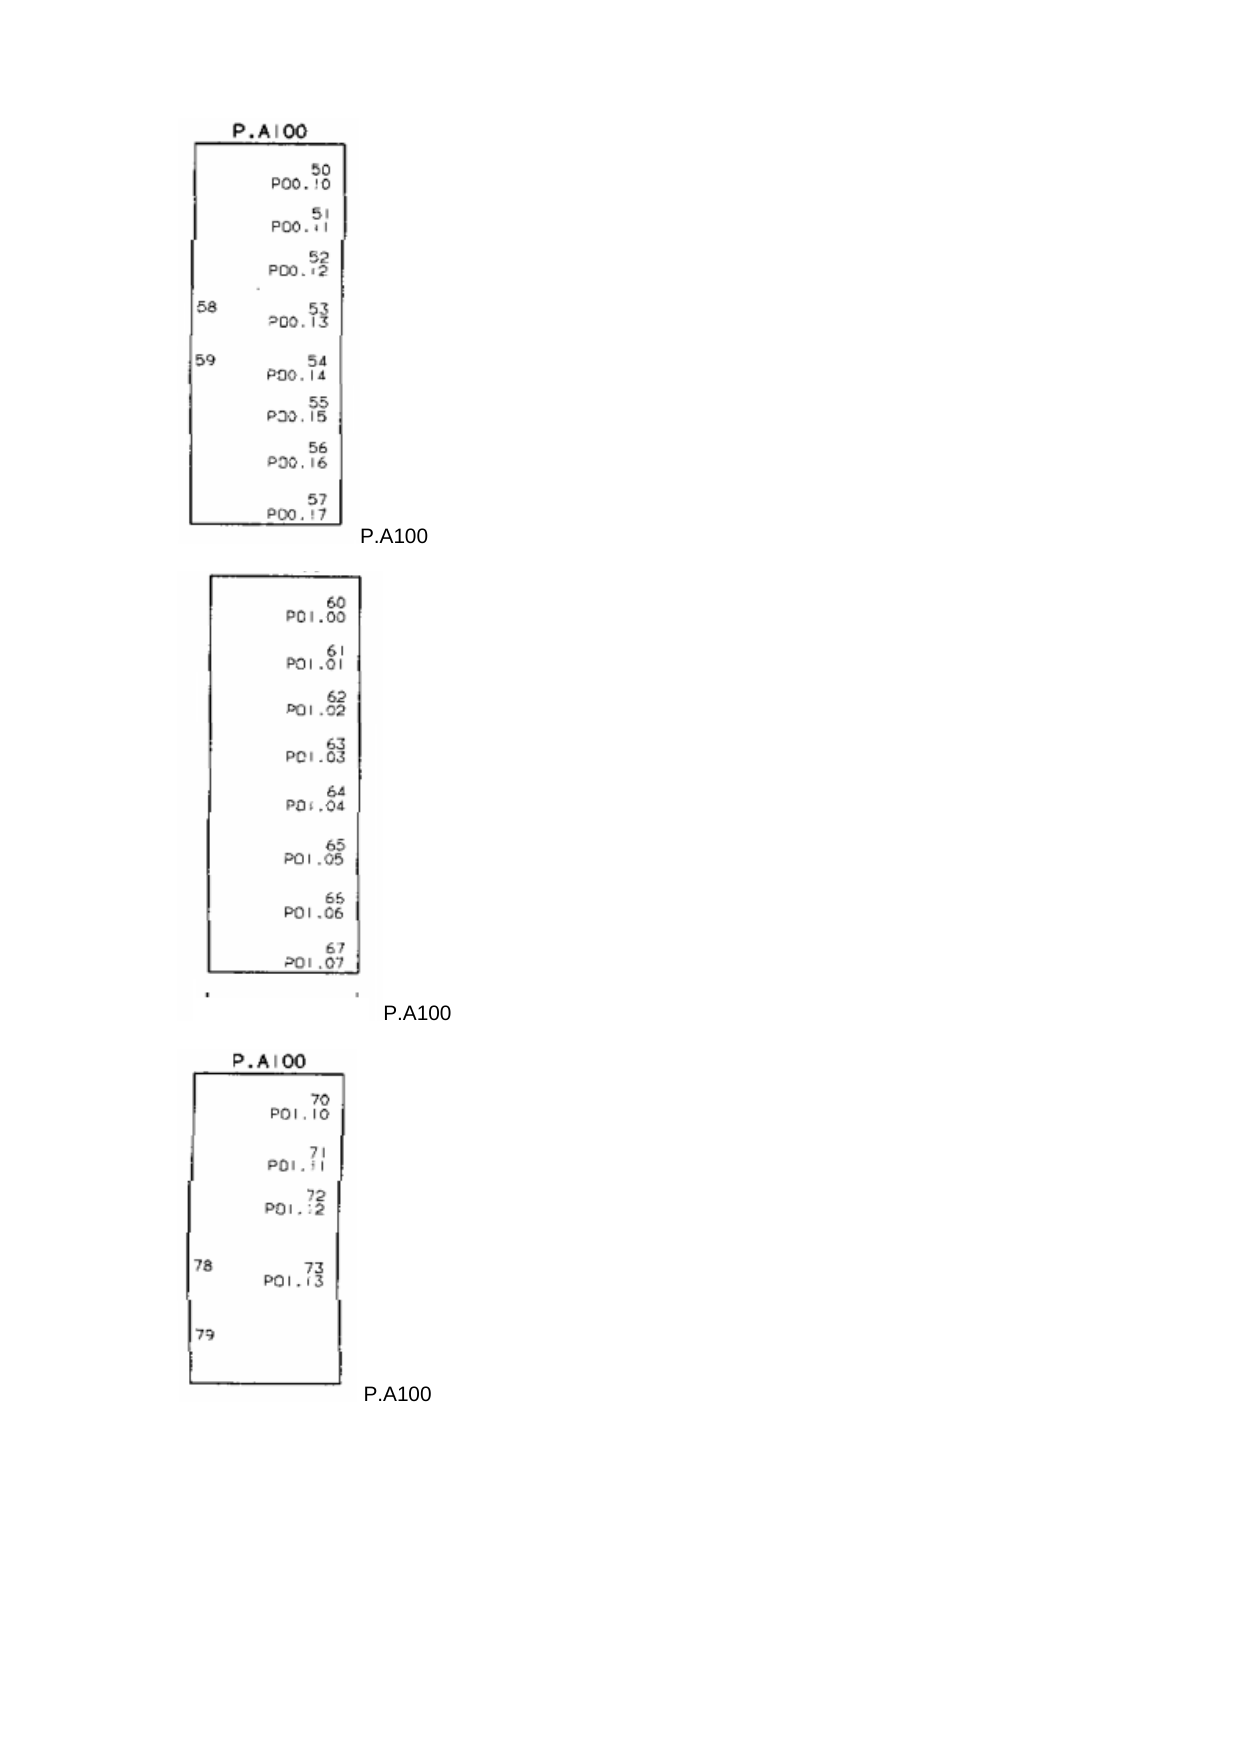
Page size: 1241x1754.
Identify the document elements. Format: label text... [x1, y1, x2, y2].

text P.A100 [177, 1049, 1152, 1406]
picture [177, 118, 360, 544]
picture [177, 1049, 358, 1402]
text P.A100 [177, 572, 1152, 1025]
picture [177, 571, 384, 1021]
text P.A100 [177, 118, 1152, 548]
